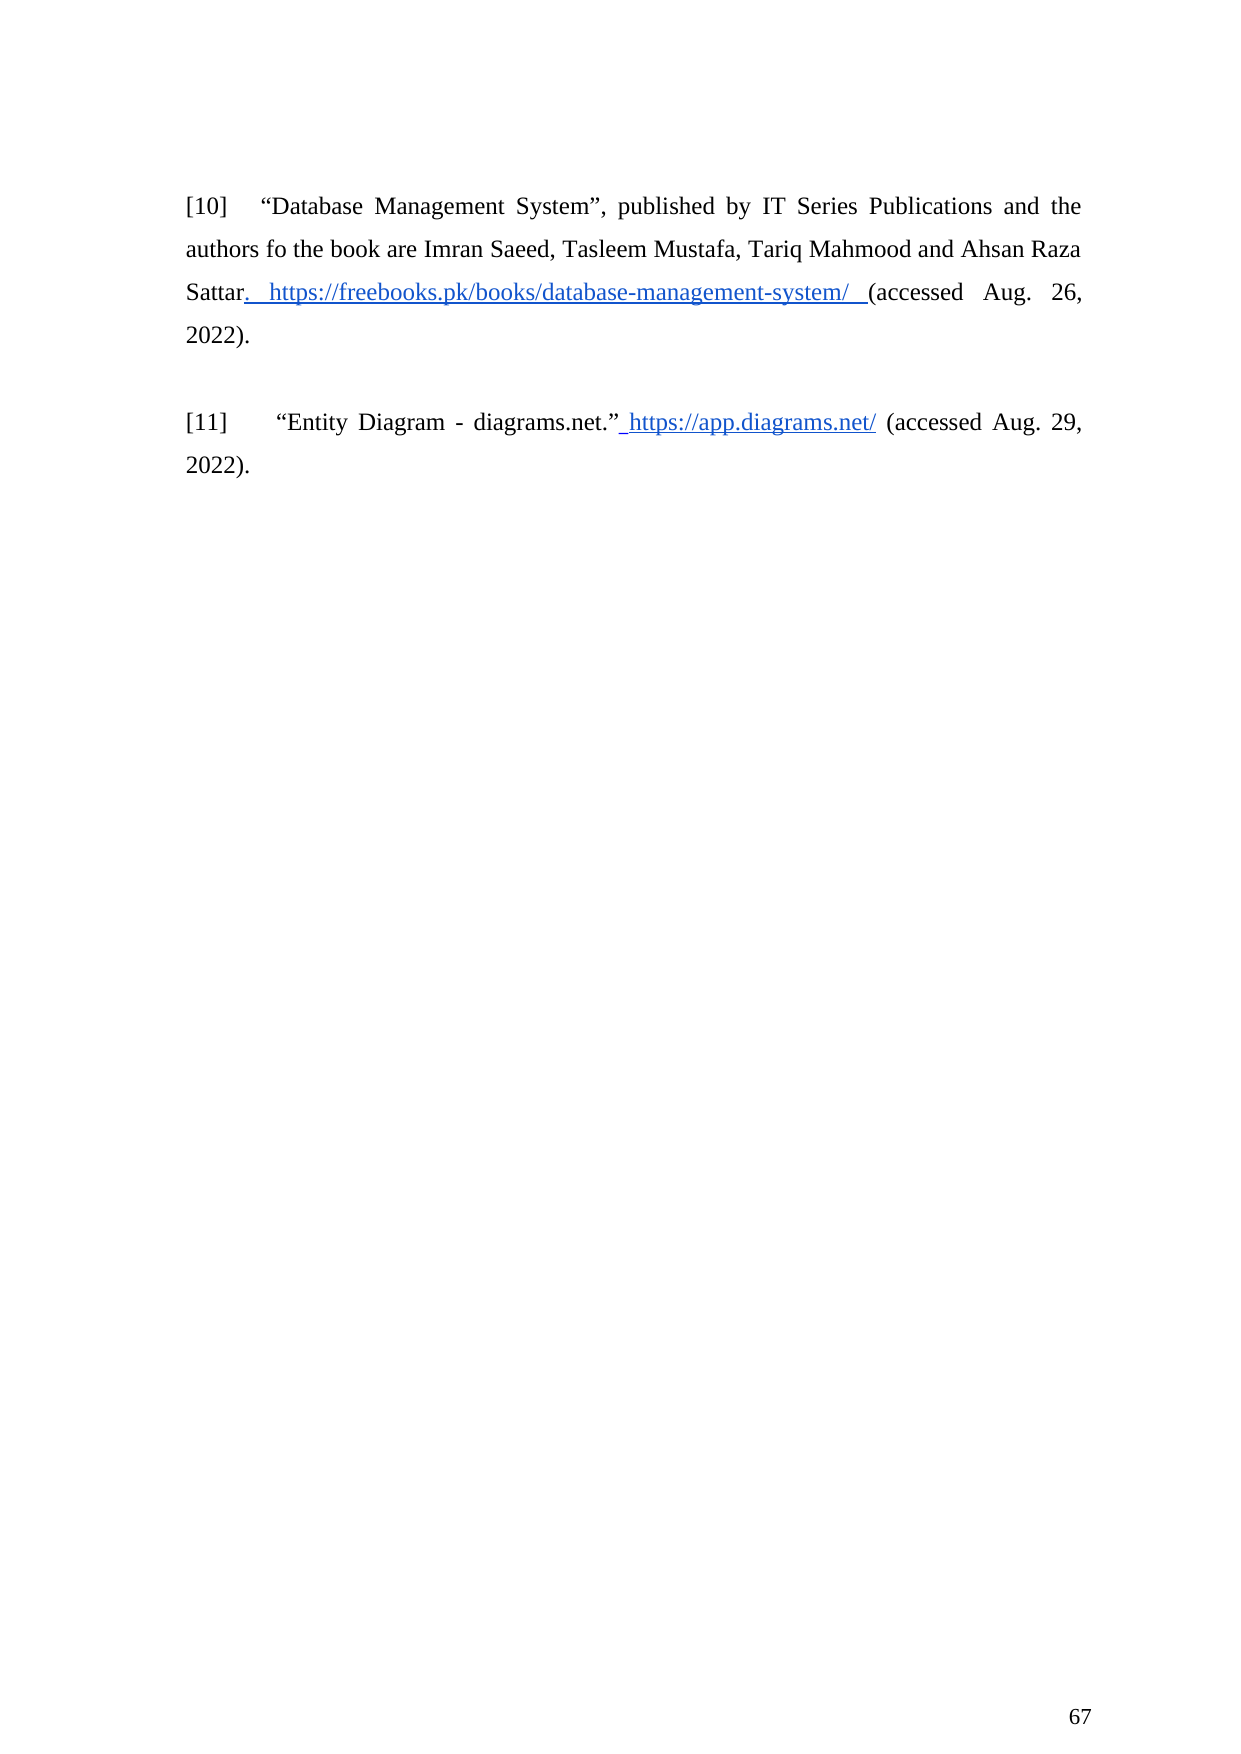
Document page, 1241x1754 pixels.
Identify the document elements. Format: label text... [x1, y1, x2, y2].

list “Database Management System”, published by IT Series Publications and the authors fo the book are Imran Saeed, Tasleem Mustafa, Tariq Mahmood and Ahsan Raza Sattar. https://freebooks.pk/books/database-management-system/ (accessed Aug. 26, 2022). [186, 191, 1082, 349]
list “Entity Diagram - diagrams.net.” https://app.diagrams.net/ (accessed Aug. 29, 2022). [186, 407, 1082, 479]
